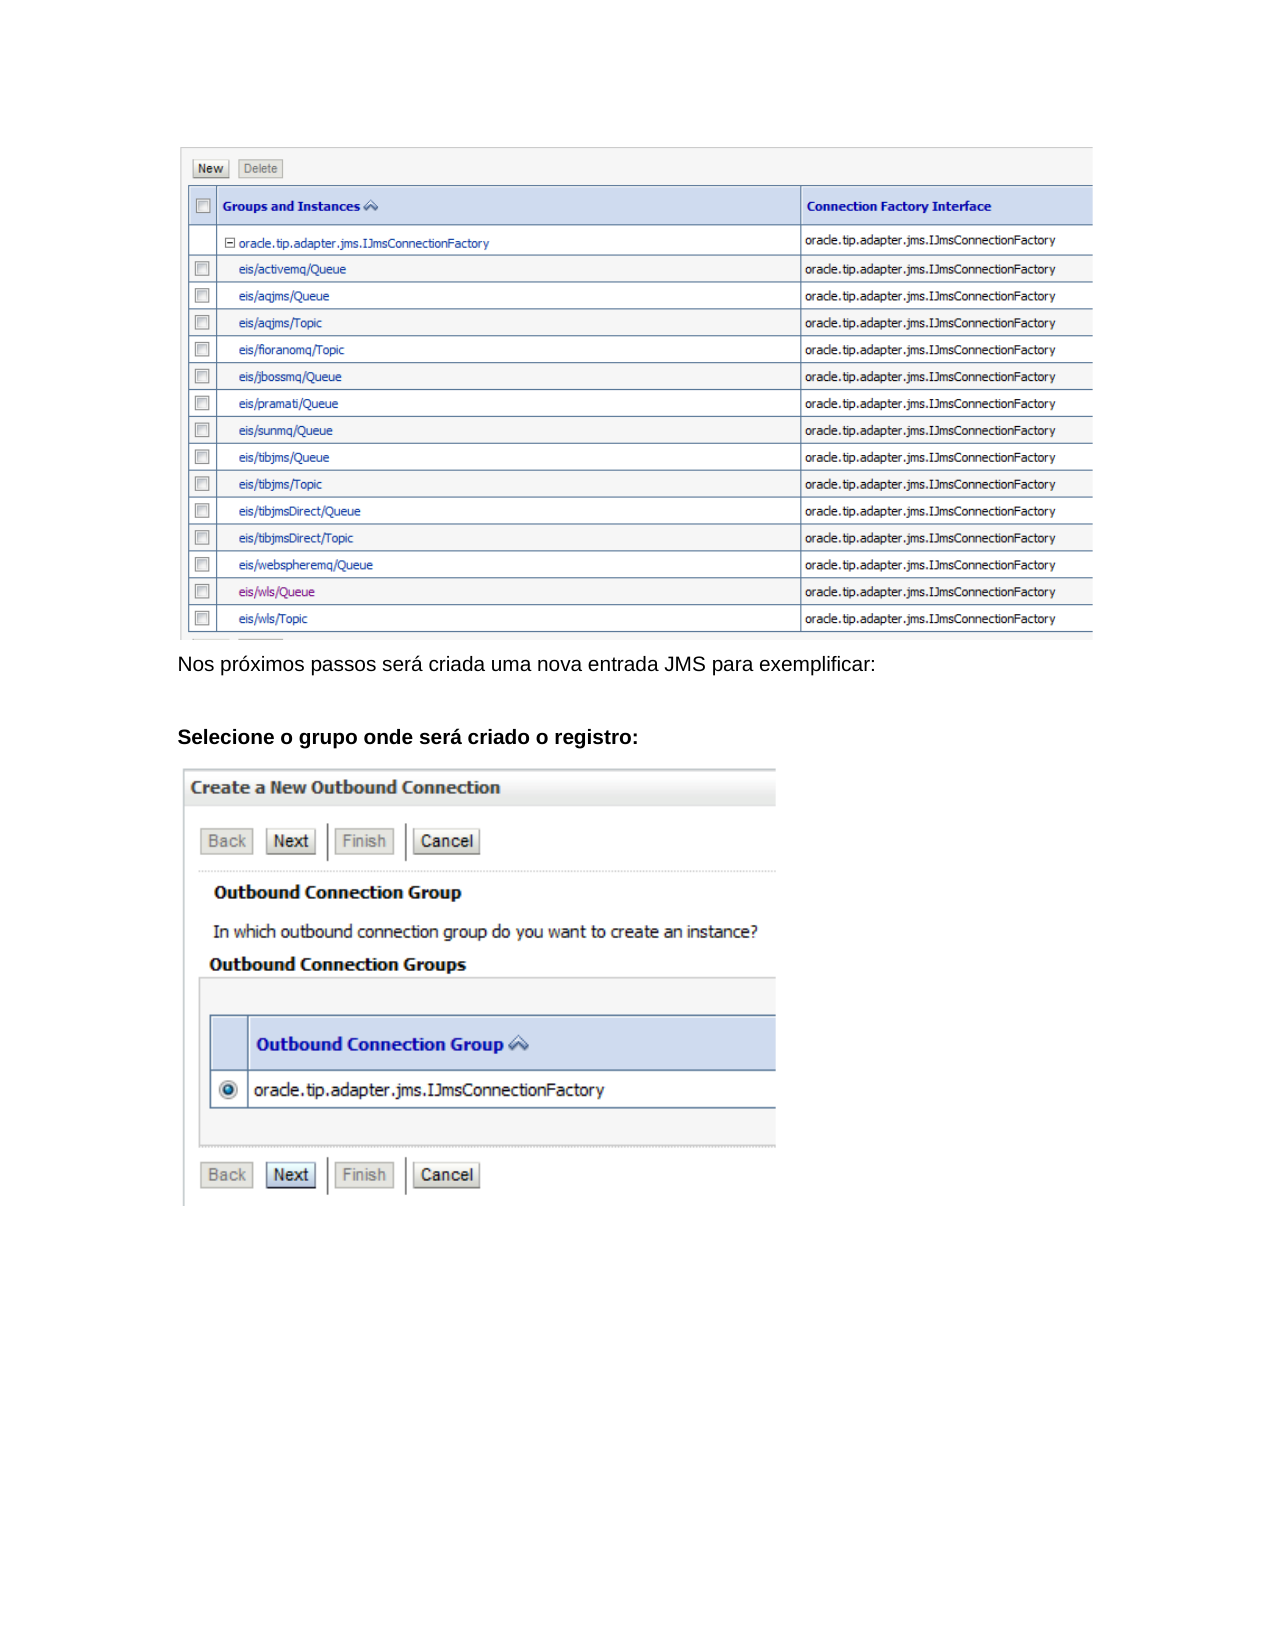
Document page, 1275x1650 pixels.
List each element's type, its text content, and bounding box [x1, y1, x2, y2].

picture [177, 147, 1093, 640]
text Selecione o grupo onde será criado o registro: [177, 725, 1093, 749]
text Nos próximos passos será criada uma nova entrada JMS para exemplificar: [177, 652, 1093, 676]
picture [177, 761, 776, 1206]
